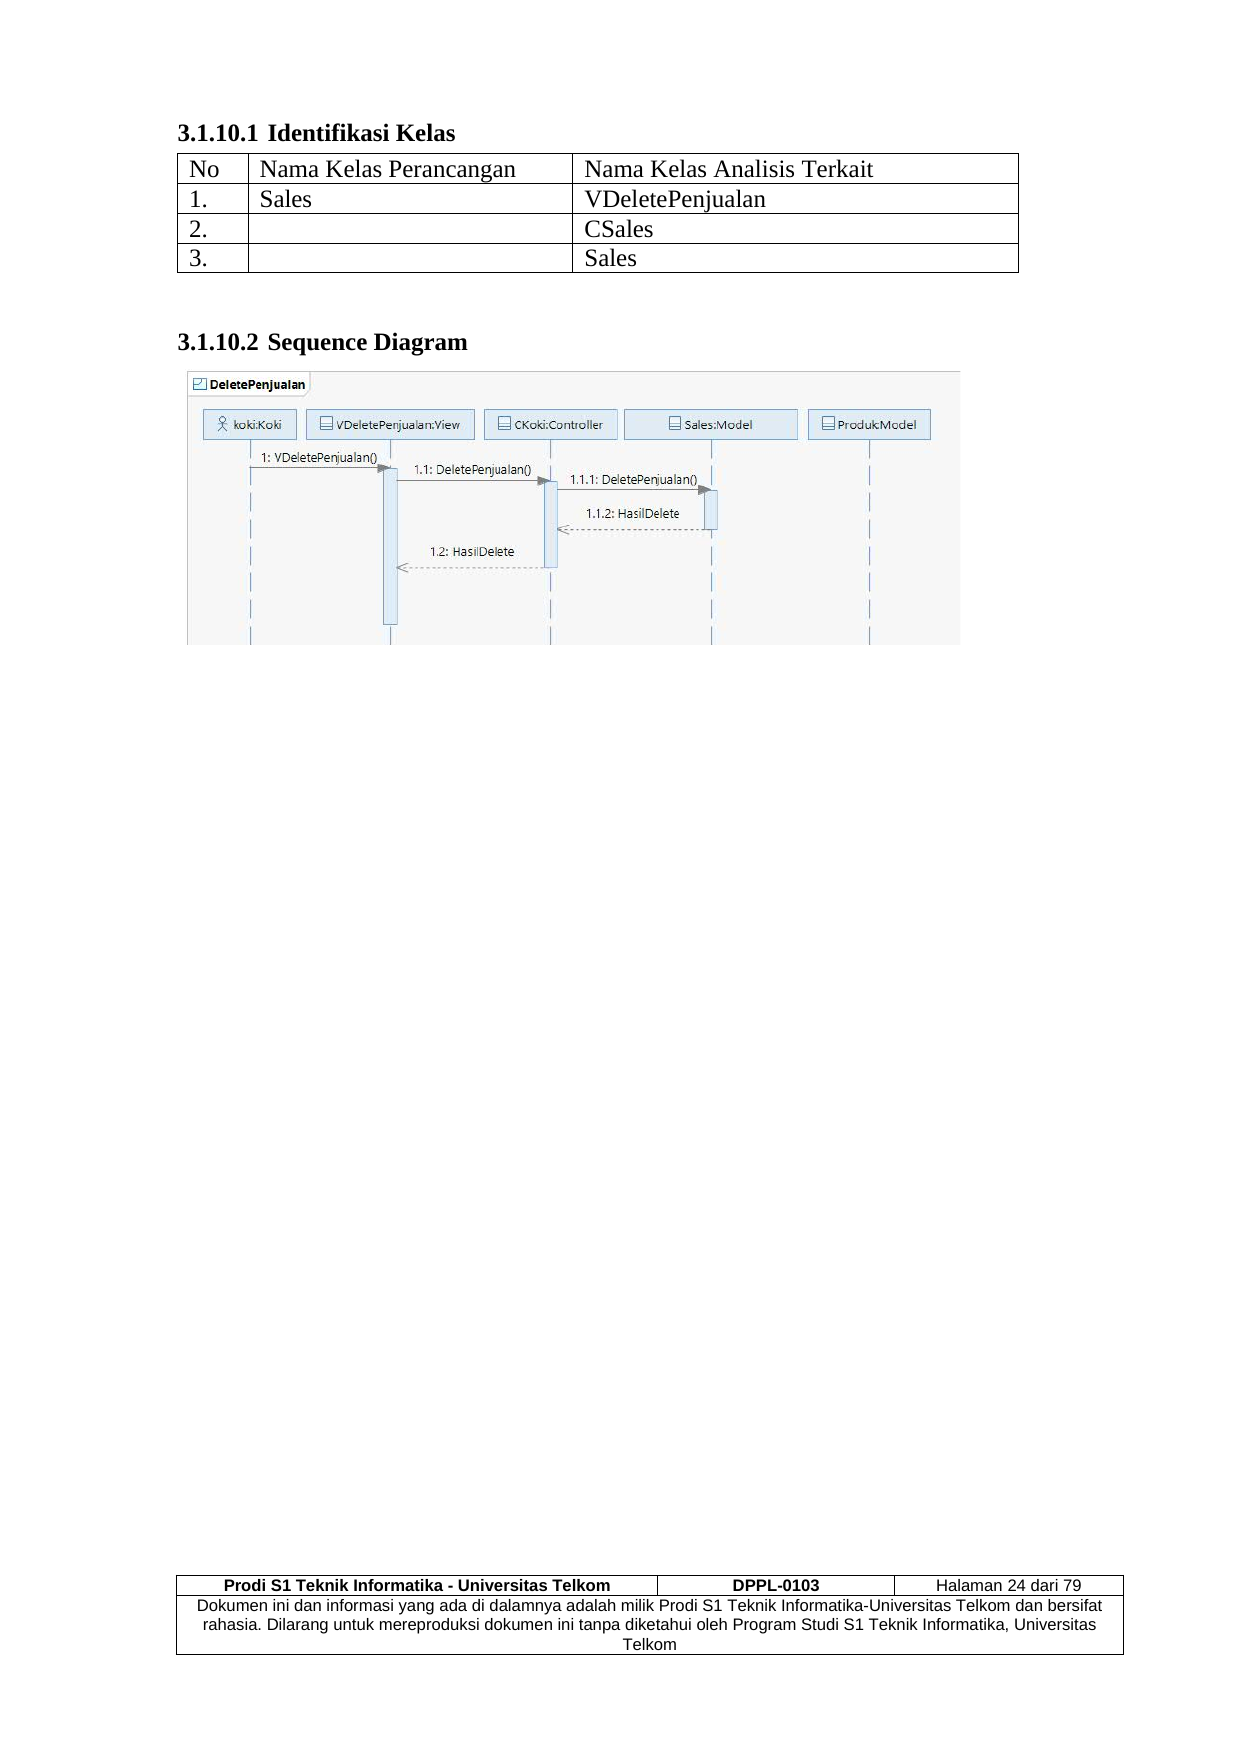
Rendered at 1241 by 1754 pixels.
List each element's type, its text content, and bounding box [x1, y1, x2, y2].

table_header Nama Kelas Perancangan [249, 154, 572, 183]
picture [177, 362, 961, 645]
table_cell Sales [249, 184, 572, 213]
table_cell 3. [178, 244, 248, 272]
table_header No [178, 154, 248, 183]
subtitle Sequence Diagram [177, 327, 1122, 356]
table_cell CSales [573, 214, 1018, 242]
subtitle Identifikasi Kelas [177, 118, 1122, 147]
table_cell Sales [573, 244, 1018, 272]
table_header Nama Kelas Analisis Terkait [573, 154, 1018, 183]
table_cell VDeletePenjualan [573, 184, 1018, 213]
table_cell [249, 244, 572, 272]
table_cell [249, 214, 572, 242]
table_cell 2. [178, 214, 248, 242]
table_cell 1. [178, 184, 248, 213]
